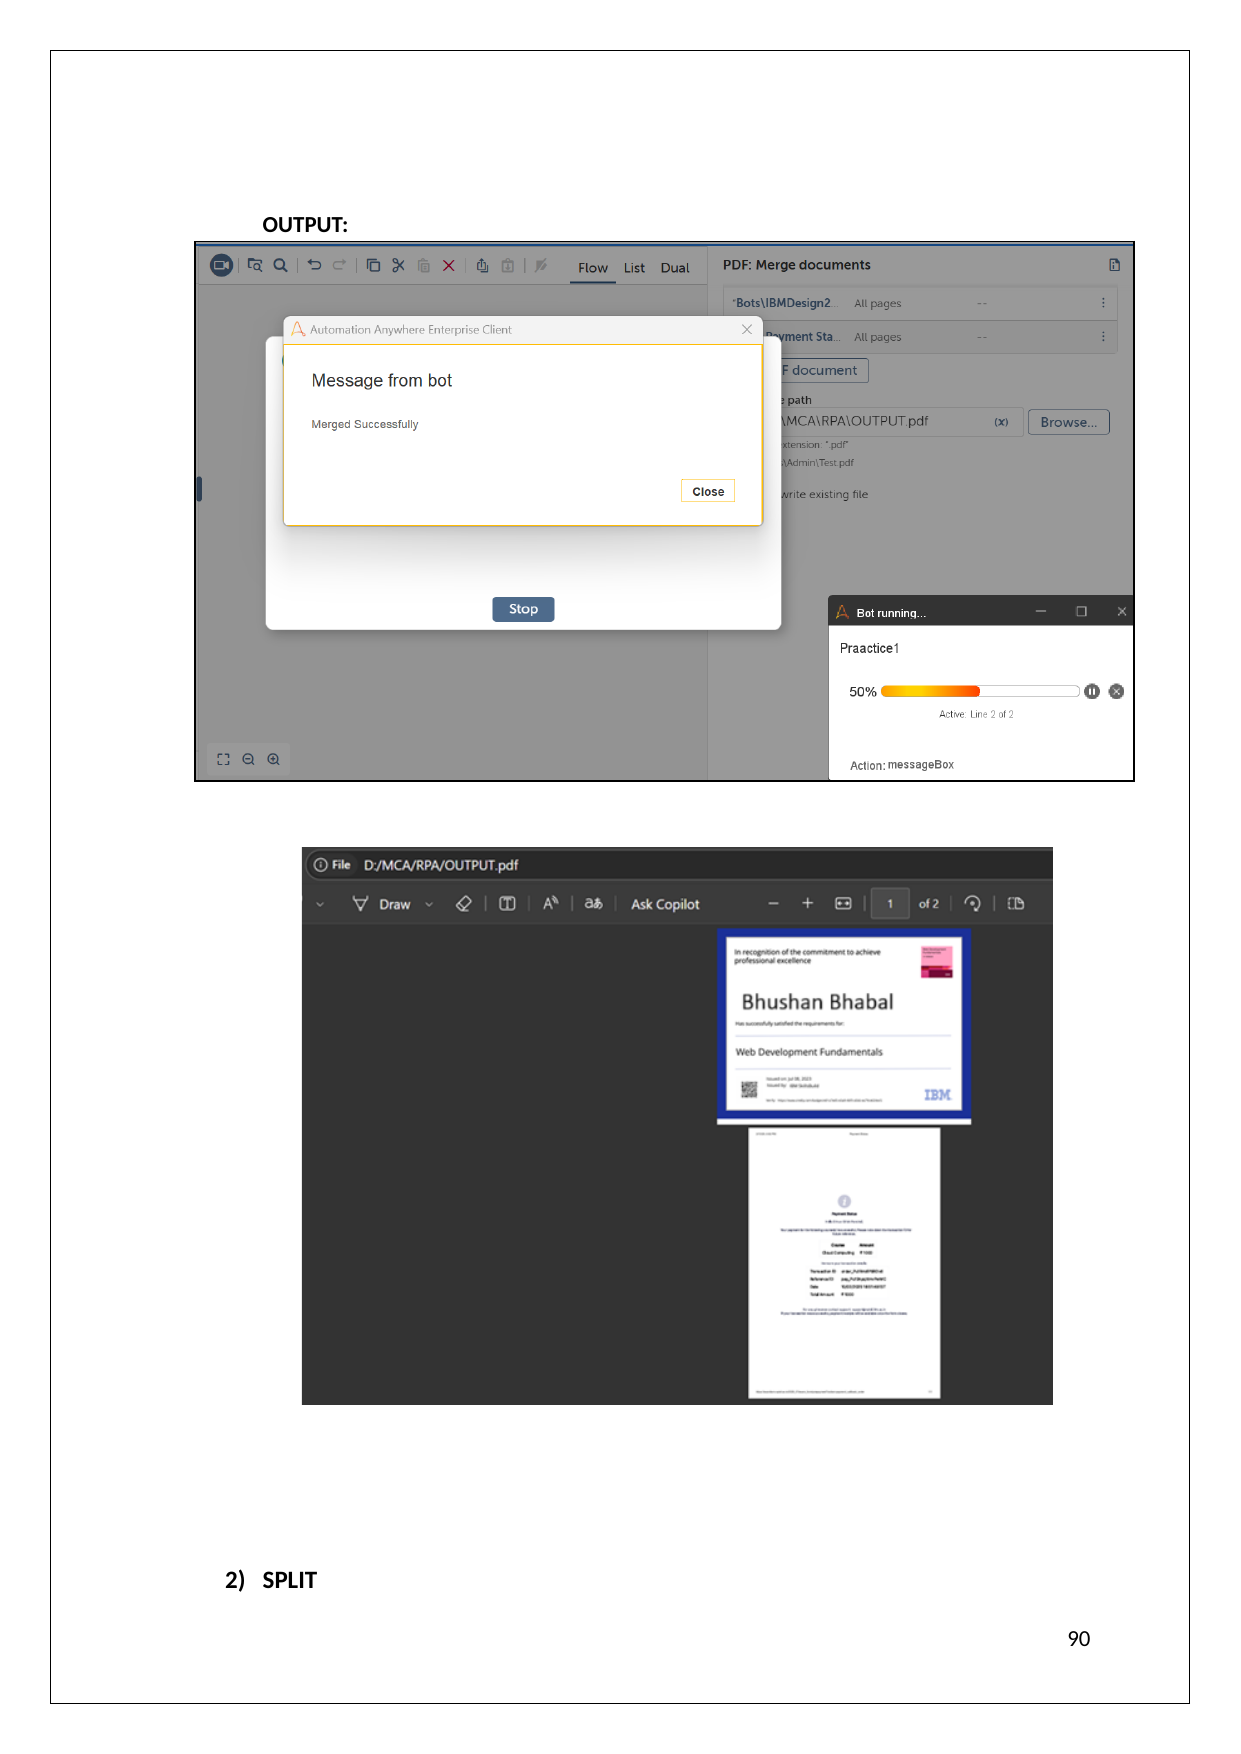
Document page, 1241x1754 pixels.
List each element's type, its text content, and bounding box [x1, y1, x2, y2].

list OUTPUT: [262, 210, 1090, 238]
picture [301, 847, 1053, 1405]
picture [196, 242, 1133, 780]
list SPLIT [225, 1564, 1090, 1595]
